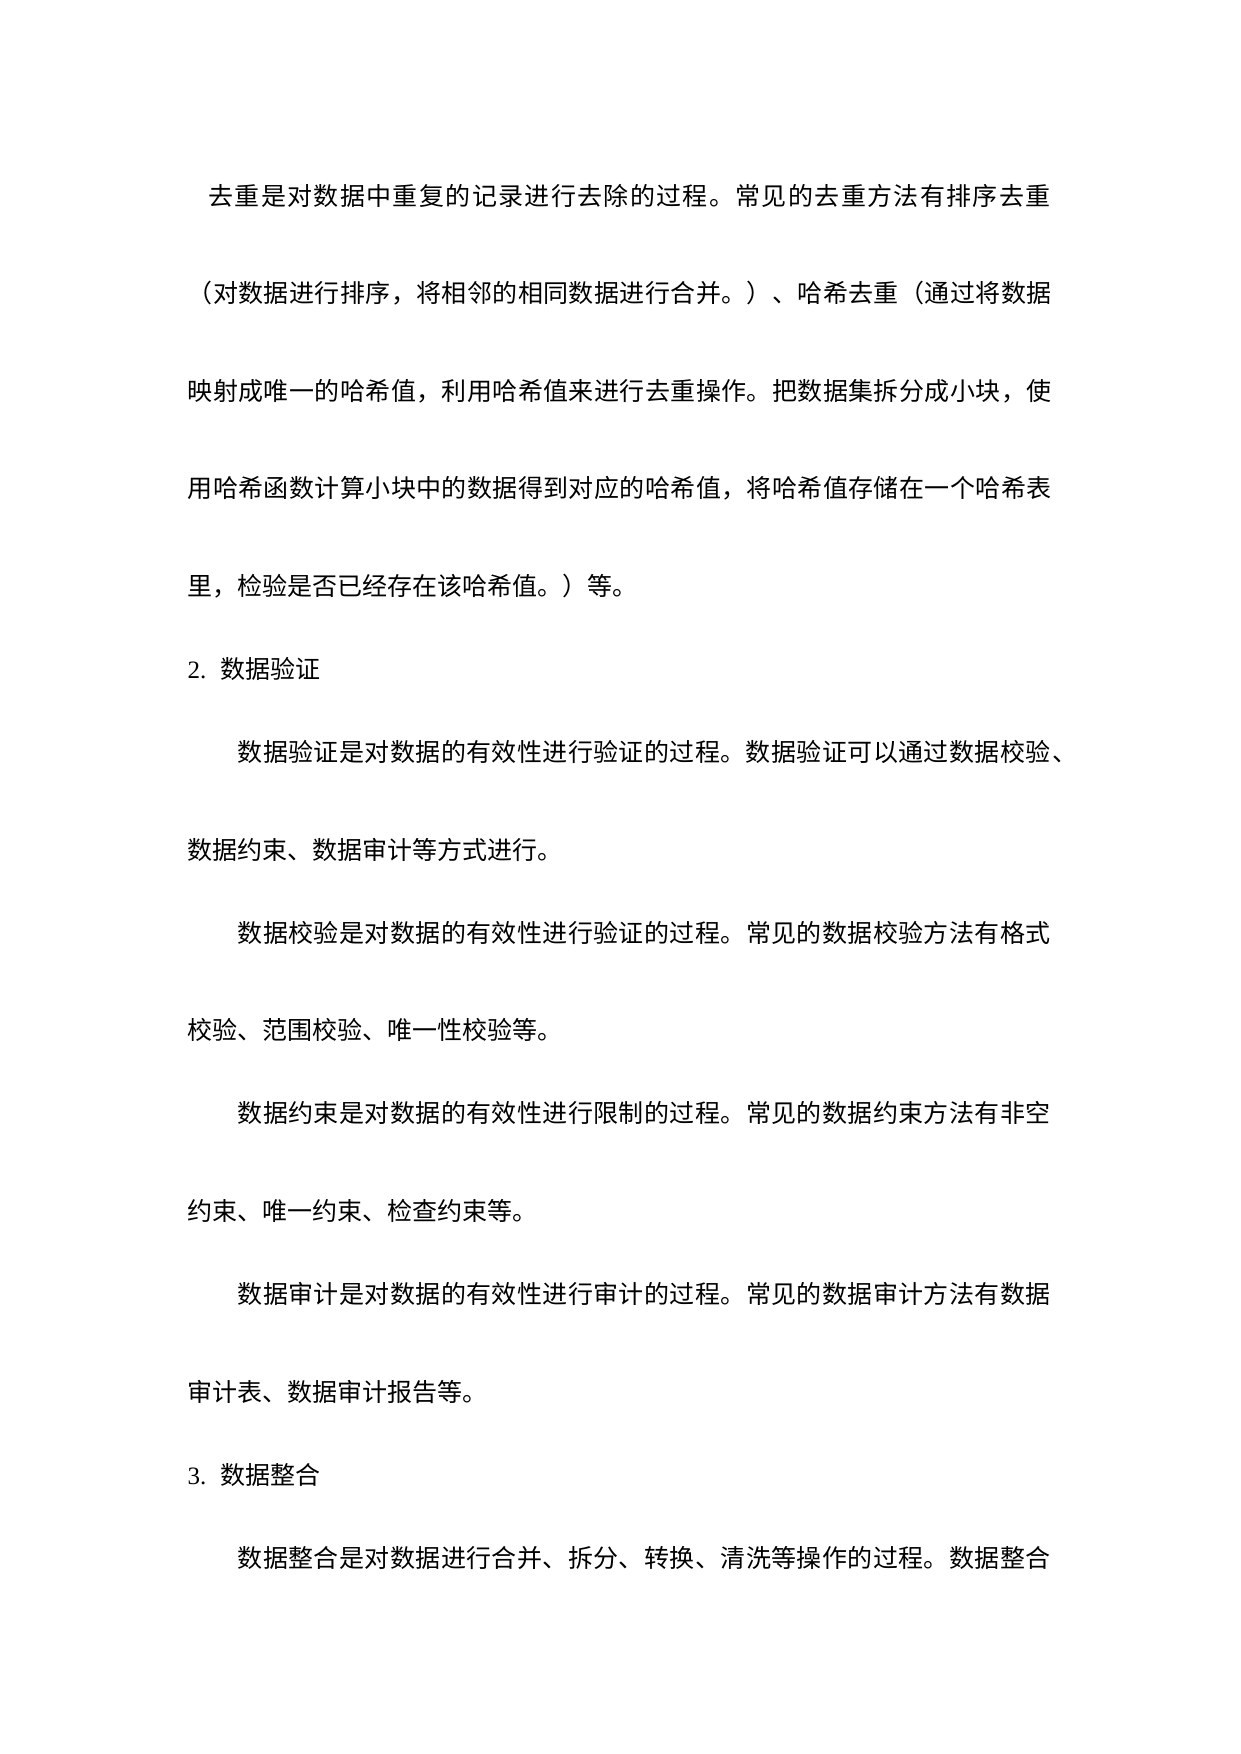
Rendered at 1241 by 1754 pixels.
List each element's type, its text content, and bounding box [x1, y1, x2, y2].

text 去重是对数据中重复的记录进行去除的过程。常见的去重方法有排序去重（对数据进行排序，将相邻的相同数据进行合并。）、哈希去重（通过将数据映射成唯一的哈希值，利用哈希值来进行去重操作。把数据集拆分成小块，使用哈希函数计算小块中的数据得到对应的哈希值，将哈希值存储在一个哈希表里，检验是否已经存在该哈希值。）等。 [187, 162, 1053, 617]
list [187, 1524, 1053, 1589]
list 数据验证是对数据的有效性进行验证的过程。数据验证可以通过数据校验、数据约束、数据审计等方式进行。 [187, 718, 1053, 881]
list 数据整合 [187, 1441, 1053, 1506]
list 数据约束是对数据的有效性进行限制的过程。常见的数据约束方法有非空约束、唯一约束、检查约束等。 [187, 1079, 1053, 1242]
list 数据校验是对数据的有效性进行验证的过程。常见的数据校验方法有格式校验、范围校验、唯一性校验等。 [187, 899, 1053, 1061]
list 数据验证 [187, 635, 1053, 700]
list 数据审计是对数据的有效性进行审计的过程。常见的数据审计方法有数据审计表、数据审计报告等。 [187, 1260, 1053, 1423]
